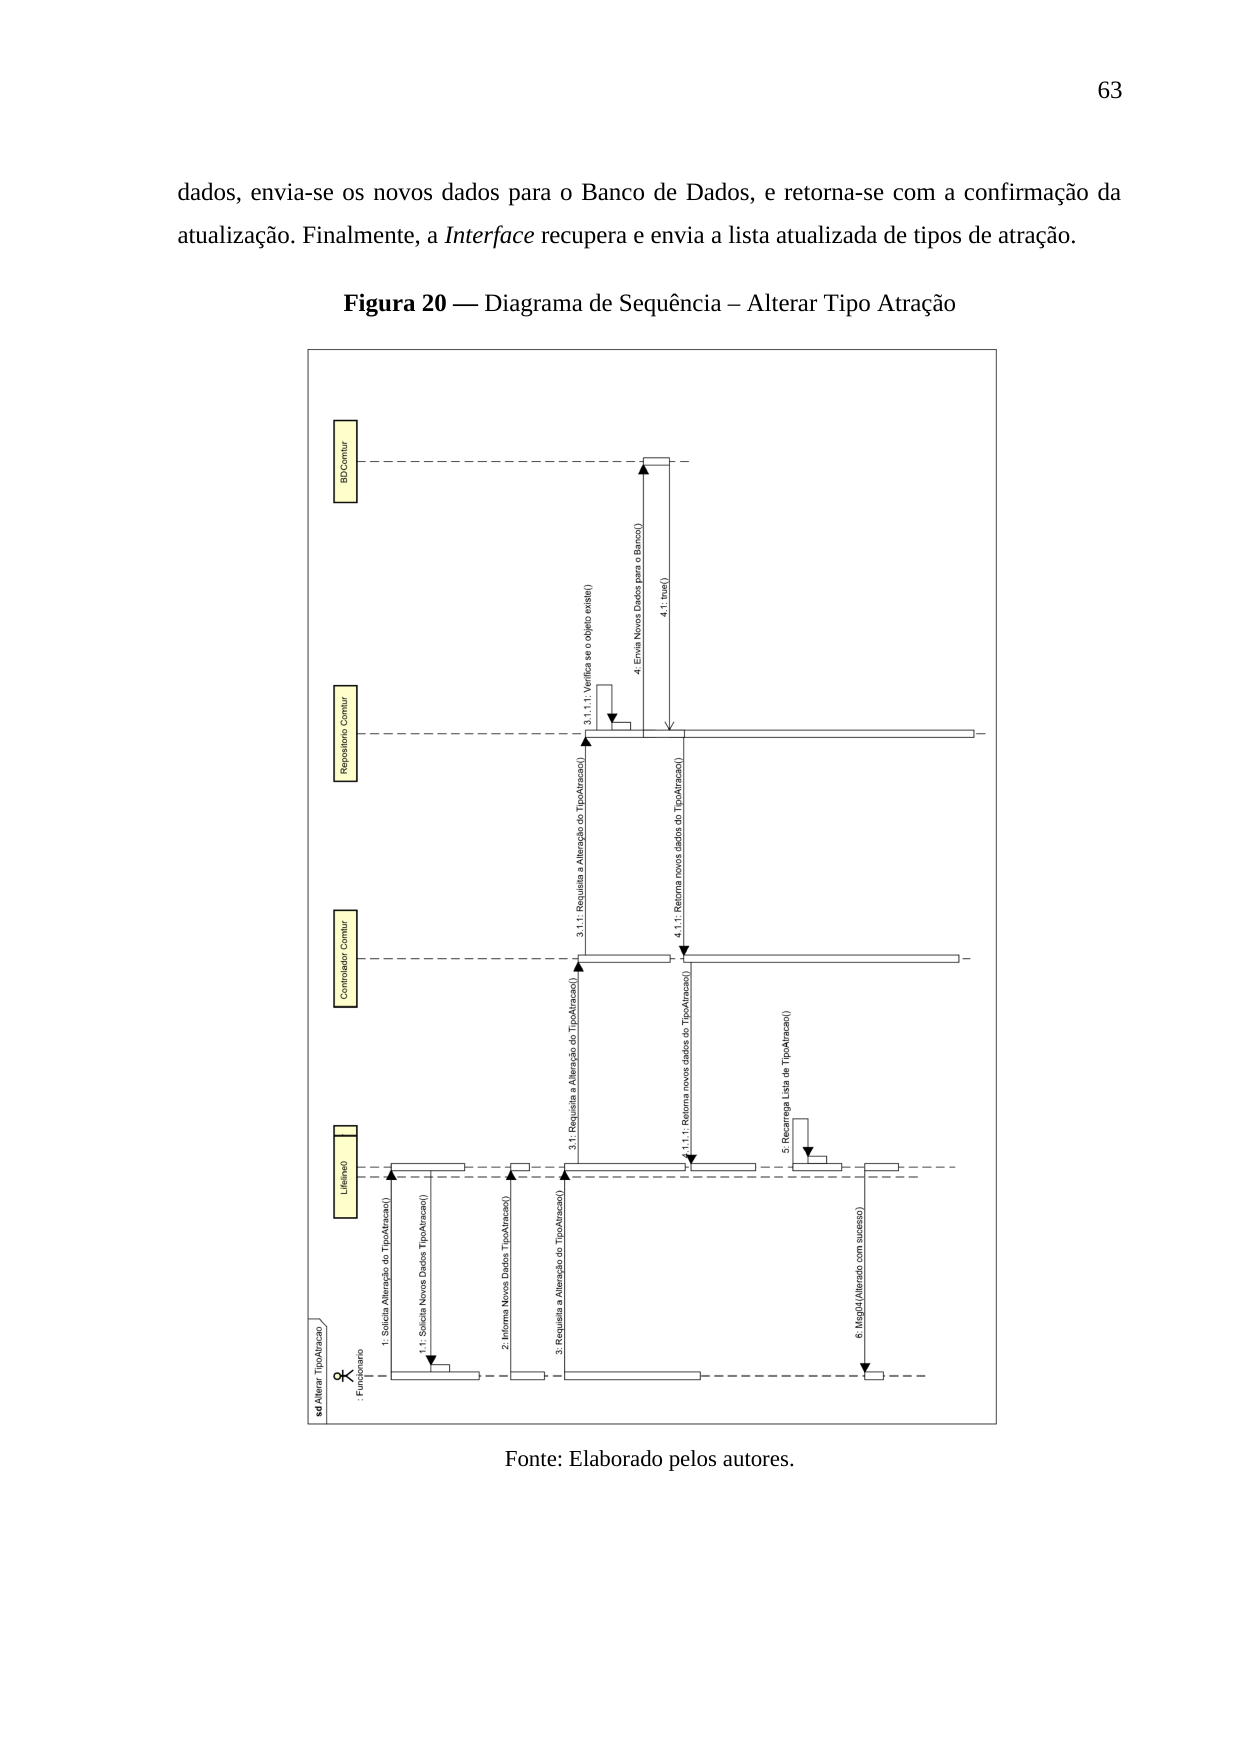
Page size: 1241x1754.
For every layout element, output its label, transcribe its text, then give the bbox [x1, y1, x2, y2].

text Fonte: Elaborado pelos autores. [177, 1445, 1122, 1471]
text Figura — Diagrama de Sequência – Alterar Tipo Atração [177, 288, 1122, 317]
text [177, 177, 1122, 249]
picture [301, 343, 1003, 1430]
